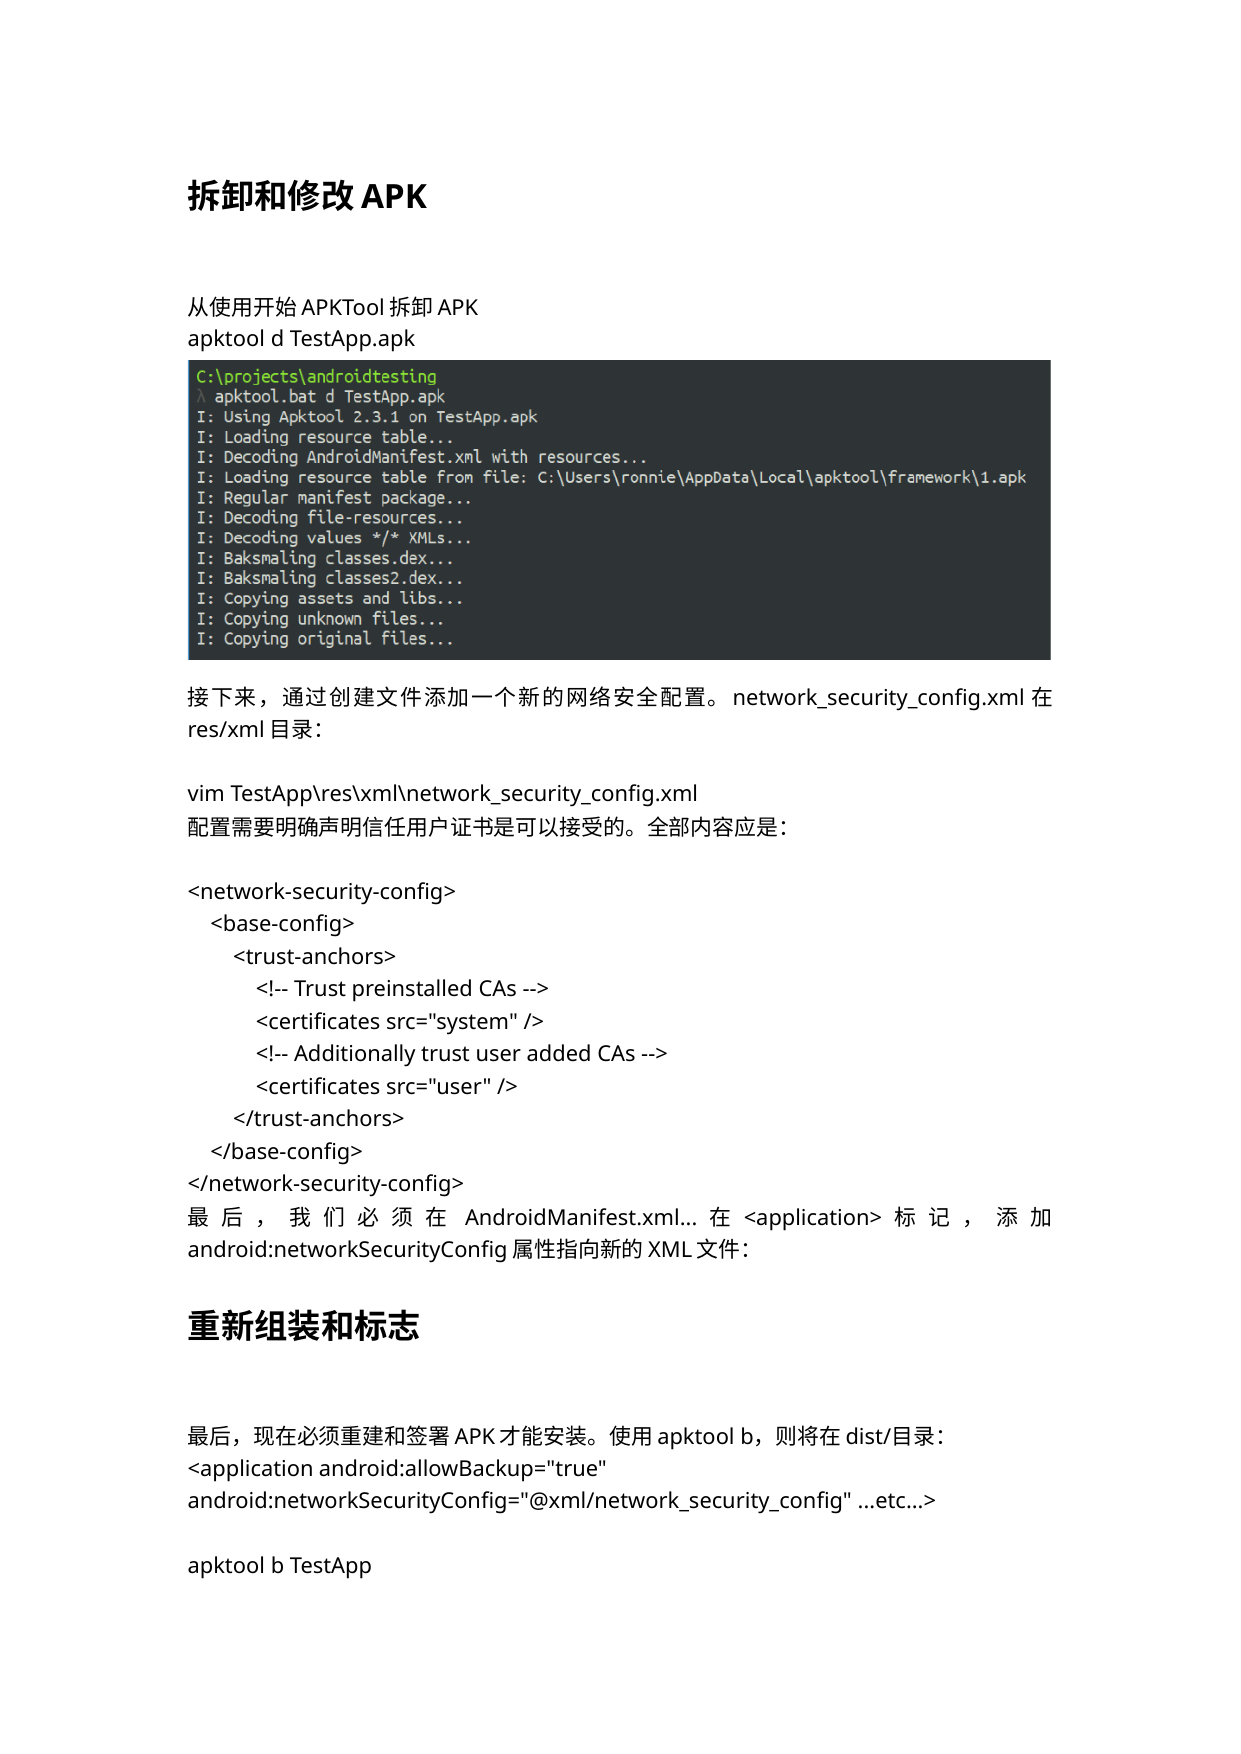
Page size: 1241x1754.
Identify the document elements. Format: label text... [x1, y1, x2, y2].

text 最后，现在必须重建和签署APK才能安装。使用apktool b，则将在dist/目录： [187, 1419, 1053, 1451]
text 最后，我们必须在AndroidManifest.xml...在<application>标记，添加android:networkSecurityConfig属性指向新的XML文件： [187, 1199, 1053, 1264]
text <base-config> [187, 907, 1053, 939]
text <!-- Additionally trust user added CAs --> [187, 1037, 1053, 1069]
text 接下来，通过创建文件添加一个新的网络安全配置。network_security_config.xml在res/xml目录： [187, 679, 1053, 744]
text 从使用开始APKTool拆卸APK [187, 289, 1053, 322]
text <application android:allowBackup="true" [187, 1451, 1053, 1484]
text <certificates src="system" /> [187, 1004, 1053, 1037]
text <network-security-config> [187, 874, 1053, 907]
text android:networkSecurityConfig="@xml/network_security_config" ...etc...> [187, 1484, 1053, 1516]
text <!-- Trust preinstalled CAs --> [187, 972, 1053, 1004]
text </base-config> [187, 1134, 1053, 1167]
text vim TestApp\res\xml\network_security_config.xml [187, 777, 1053, 809]
subtitle 拆卸和修改APK [187, 162, 1053, 227]
picture [187, 354, 1053, 660]
text <certificates src="user" /> [187, 1069, 1053, 1102]
text </network-security-config> [187, 1167, 1053, 1199]
text apktool b TestApp [187, 1549, 1053, 1581]
text apktool d TestApp.apk [187, 322, 1053, 354]
text 配置需要明确声明信任用户证书是可以接受的。全部内容应是： [187, 809, 1053, 842]
text <trust-anchors> [187, 939, 1053, 972]
subtitle 重新组装和标志 [187, 1291, 1053, 1356]
text </trust-anchors> [187, 1102, 1053, 1134]
